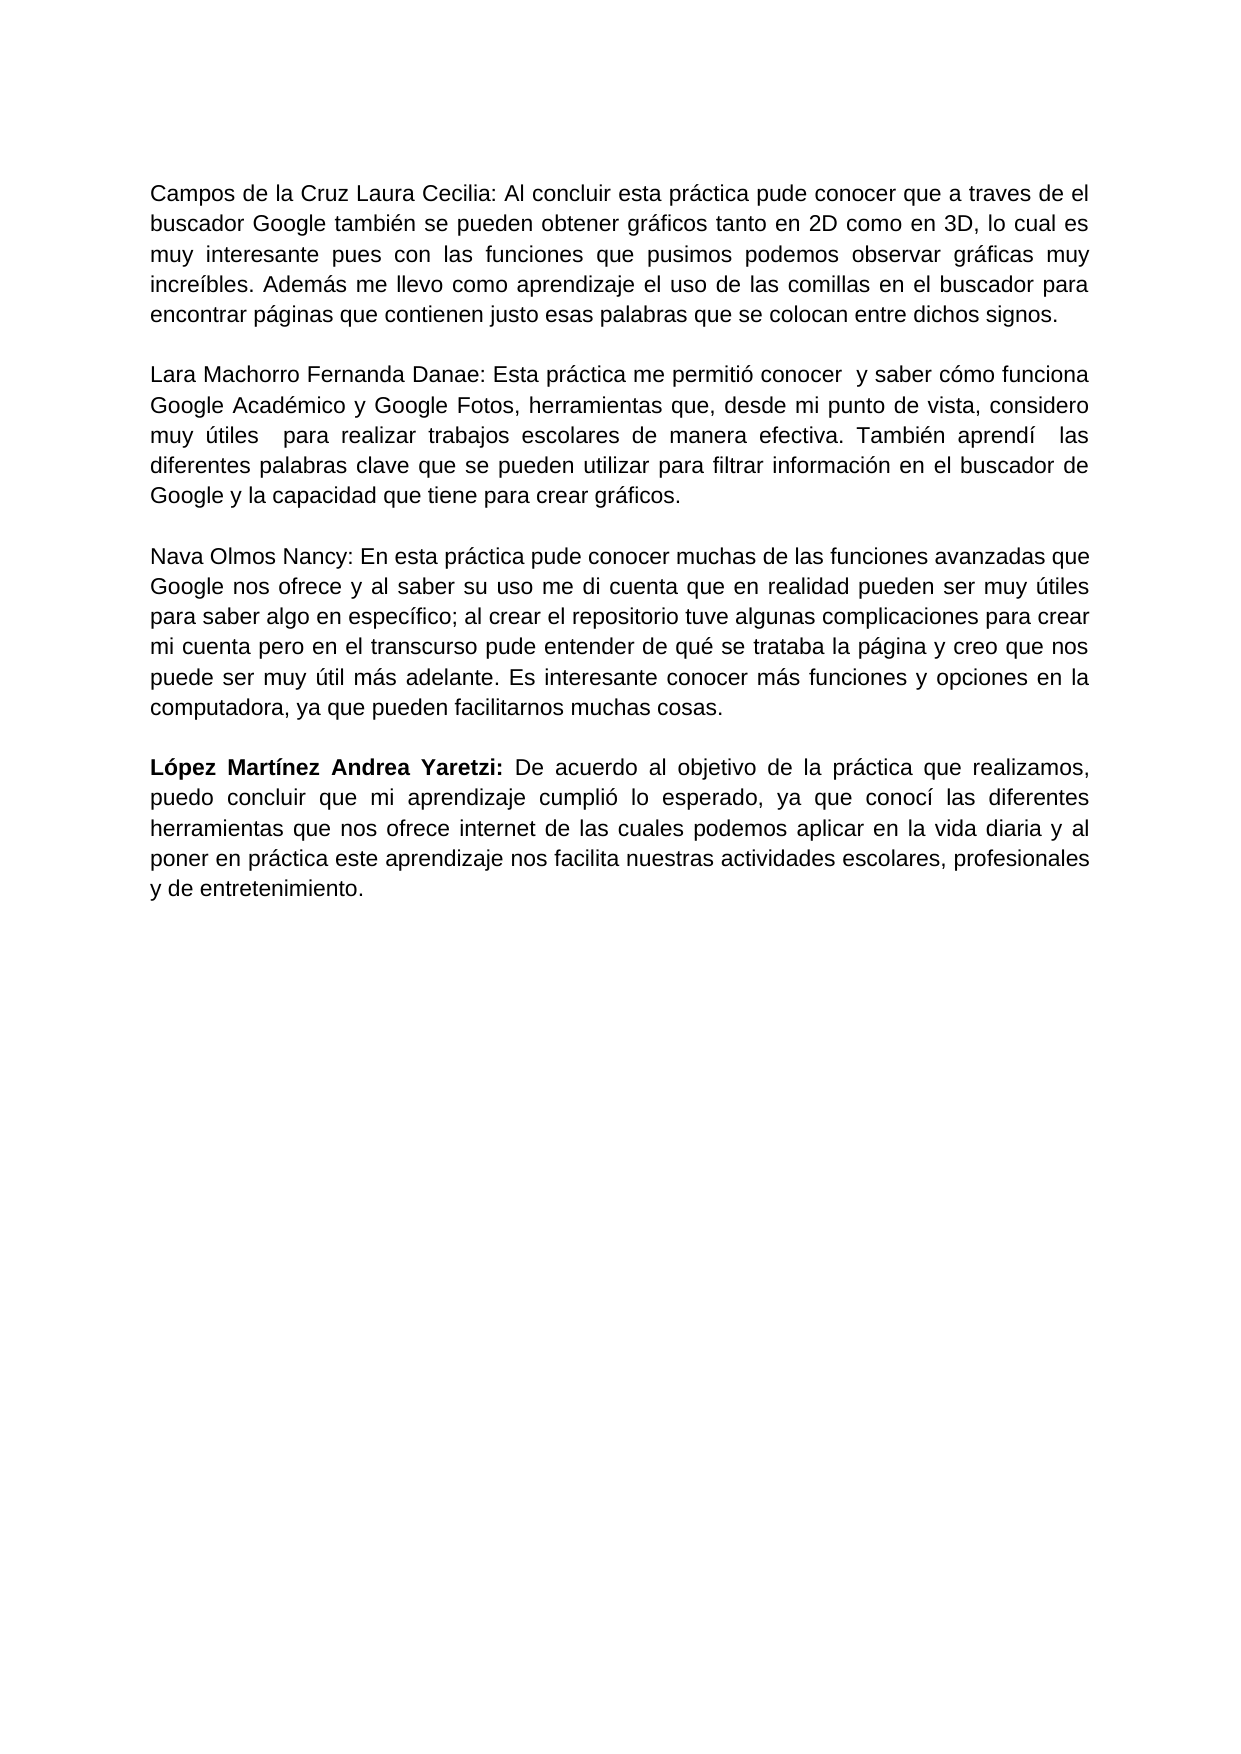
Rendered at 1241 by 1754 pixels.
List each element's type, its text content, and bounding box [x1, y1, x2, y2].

text Nava Olmos Nancy: En esta práctica pude conocer muchas de las funciones avanzadas que Google nos ofrece y al saber su uso me di cuenta que en realidad pueden ser muy útiles para saber algo en específico; al crear el repositorio tuve algunas complicaciones para crear mi cuenta pero en el transcurso pude entender de qué se trataba la página y creo que nos puede ser muy útil más adelante. Es interesante conocer más funciones y opciones en la computadora, ya que pueden facilitarnos muchas cosas. [150, 543, 1090, 720]
text Lara Machorro Fernanda Danae: Esta práctica me permitió conocer y saber cómo funciona Google Académico y Google Fotos, herramientas que, desde mi punto de vista, considero muy útiles para realizar trabajos escolares de manera efectiva. También aprendí las diferentes palabras clave que se pueden utilizar para filtrar información en el buscador de Google y la capacidad que tiene para crear gráficos. [150, 361, 1090, 509]
text Campos de la Cruz Laura Cecilia: Al concluir esta práctica pude conocer que a traves de el buscador Google también se pueden obtener gráficos tanto en 2D como en 3D, lo cual es muy interesante pues con las funciones que pusimos podemos observar gráficas muy increíbles. Además me llevo como aprendizaje el uso de las comillas en el buscador para encontrar páginas que contienen justo esas palabras que se colocan entre dichos signos. [150, 180, 1090, 327]
text López Martínez Andrea Yaretzi: De acuerdo al objetivo de la práctica que realizamos, puedo concluir que mi aprendizaje cumplió lo esperado, ya que conocí las diferentes herramientas que nos ofrece internet de las cuales podemos aplicar en la vida diaria y al poner en práctica este aprendizaje nos facilita nuestras actividades escolares, profesionales y de entretenimiento. [150, 754, 1090, 901]
